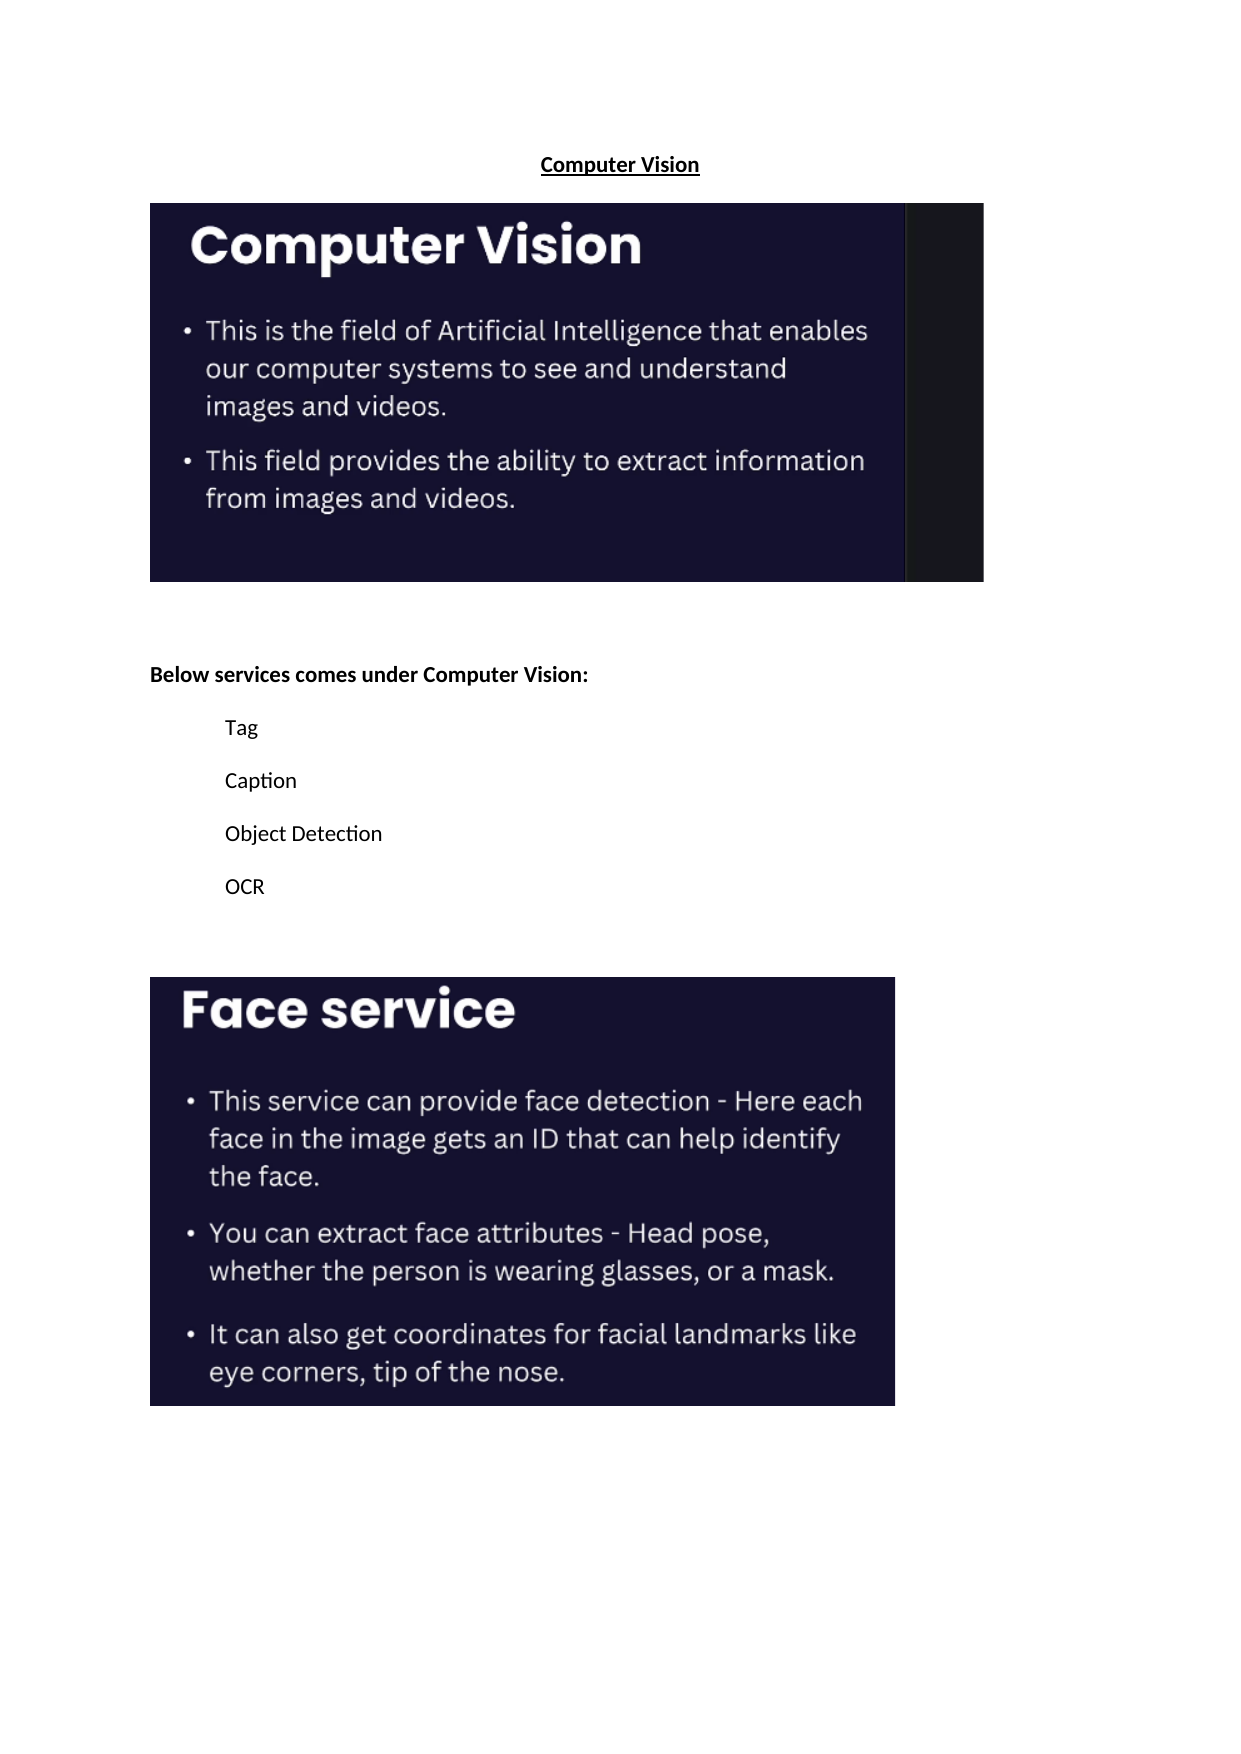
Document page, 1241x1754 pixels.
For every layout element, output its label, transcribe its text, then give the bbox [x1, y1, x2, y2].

text OCR [225, 872, 1090, 900]
text Below services comes under Computer Vision: [150, 660, 1090, 688]
text Object Detection [225, 819, 1090, 847]
text Computer Vision [150, 150, 1090, 178]
text Caption [225, 766, 1090, 794]
text Tag [225, 713, 1090, 741]
picture [150, 203, 984, 582]
picture [150, 977, 896, 1406]
